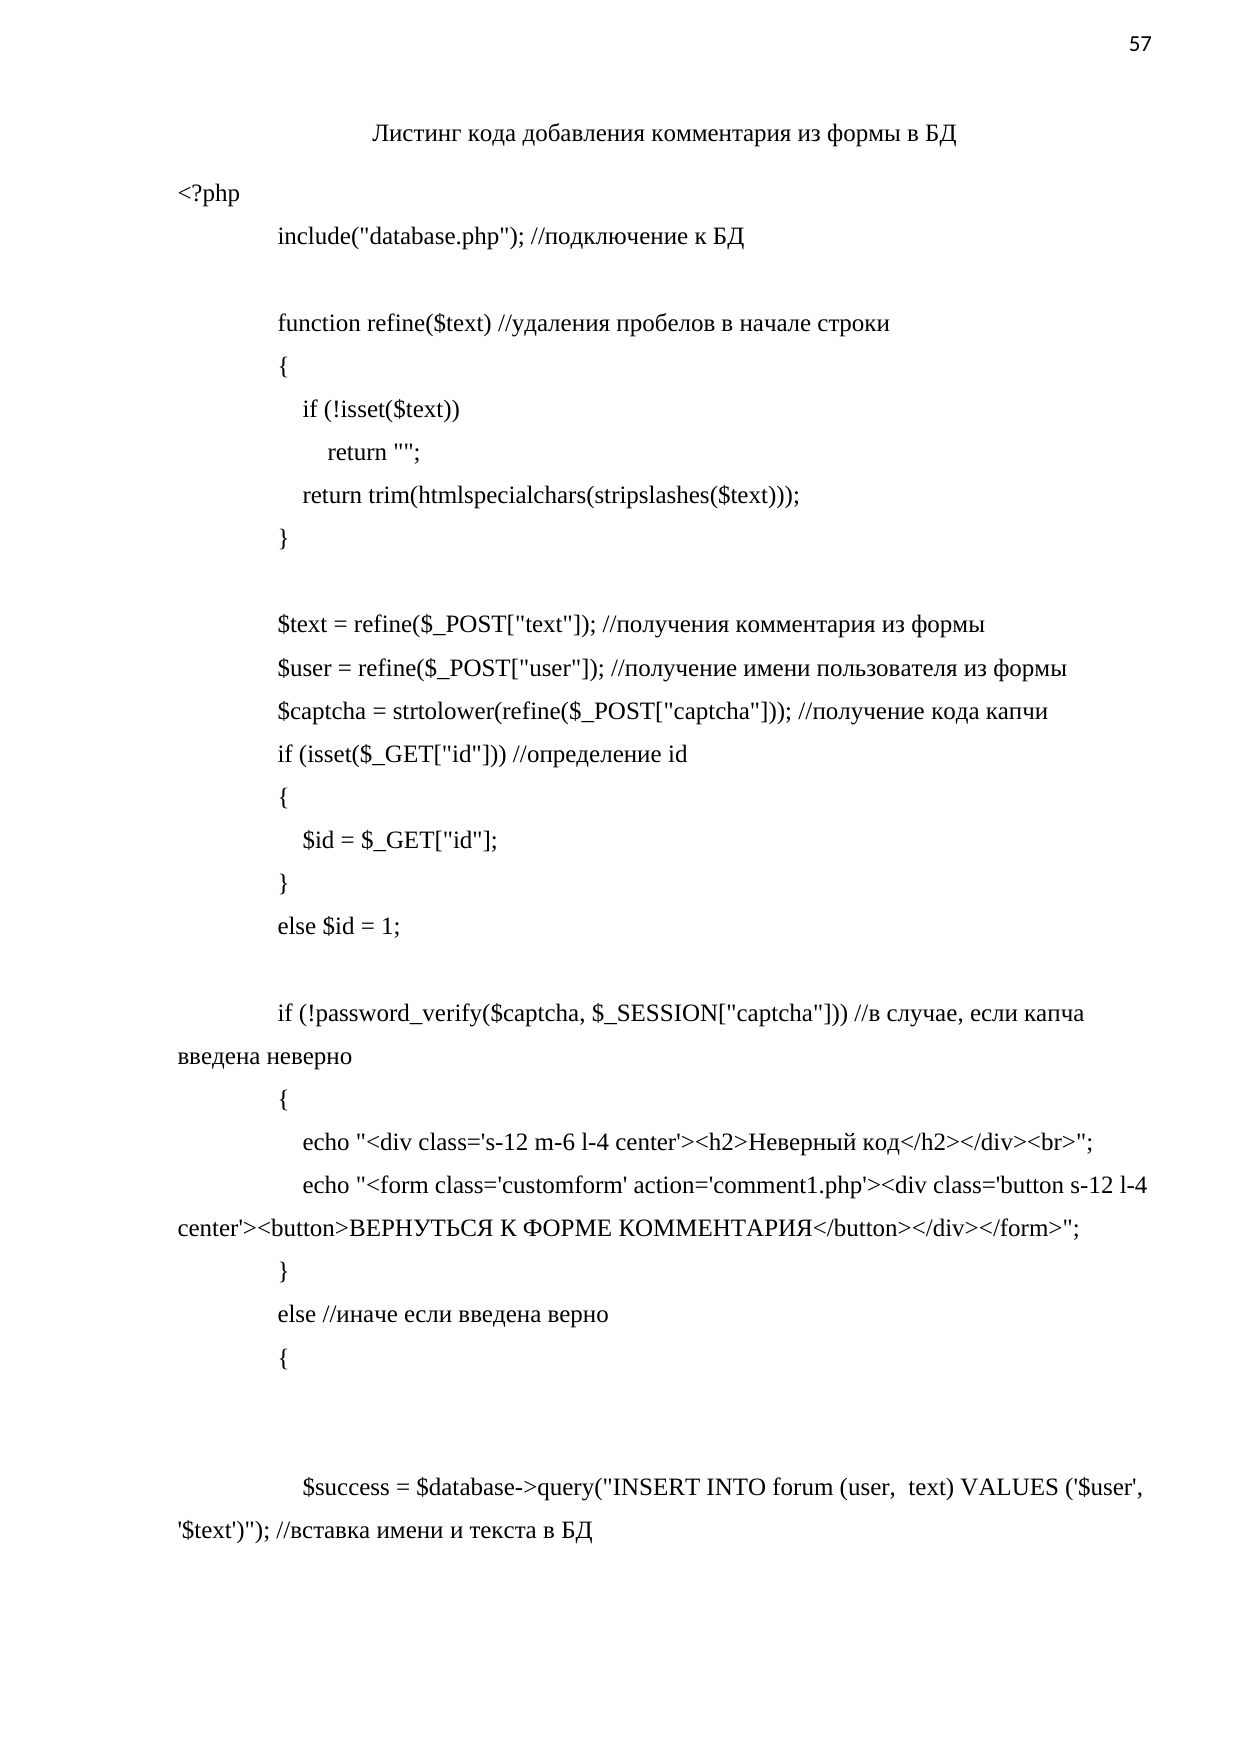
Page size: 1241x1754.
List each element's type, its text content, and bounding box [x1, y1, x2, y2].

text else $id = 1; [177, 911, 1152, 940]
text function refine($text) //удаления пробелов в начале строки [177, 308, 1152, 336]
text else //иначе если введена верно [177, 1299, 1152, 1328]
text if (isset($_GET["id"])) //определение id [177, 739, 1152, 768]
text } [177, 868, 1152, 897]
text $id = $_GET["id"]; [177, 825, 1152, 854]
text if (!password_verify($captcha, $_SESSION["captcha"])) //в случае, если капча введена неверно [177, 998, 1152, 1069]
text $user = refine($_POST["user"]); //получение имени пользователя из формы [177, 653, 1152, 681]
text if (!isset($text)) [177, 394, 1152, 423]
text return ""; [177, 437, 1152, 466]
text $captcha = strtolower(refine($_POST["captcha"])); //получение кода капчи [177, 696, 1152, 724]
text { [177, 351, 1152, 379]
text echo "<div class='s-12 m-6 l-4 center'><h2>Неверный код</h2></div><br>"; [177, 1127, 1152, 1156]
text $text = refine($_POST["text"]); //получения комментария из формы [177, 609, 1152, 638]
text { [177, 782, 1152, 811]
text Листинг кода добавления комментария из формы в БД [177, 118, 1152, 147]
text include("database.php"); //подключение к БД [177, 221, 1152, 250]
text <?php [177, 178, 1152, 207]
text return trim(htmlspecialchars(stripslashes($text))); [177, 480, 1152, 509]
text } [177, 1256, 1152, 1285]
text { [177, 1084, 1152, 1113]
text { [177, 1343, 1152, 1371]
text echo "<form class='customform' action='comment1.php'><div class='button s-12 l-4 center'><button>ВЕРНУТЬСЯ К ФОРМЕ КОММЕНТАРИЯ</button></div></form>"; [177, 1170, 1152, 1242]
text $success = $database->query("INSERT INTO forum (user, text) VALUES ('$user', '$text')"); //вставка имени и текста в БД [177, 1472, 1152, 1544]
text } [177, 523, 1152, 552]
